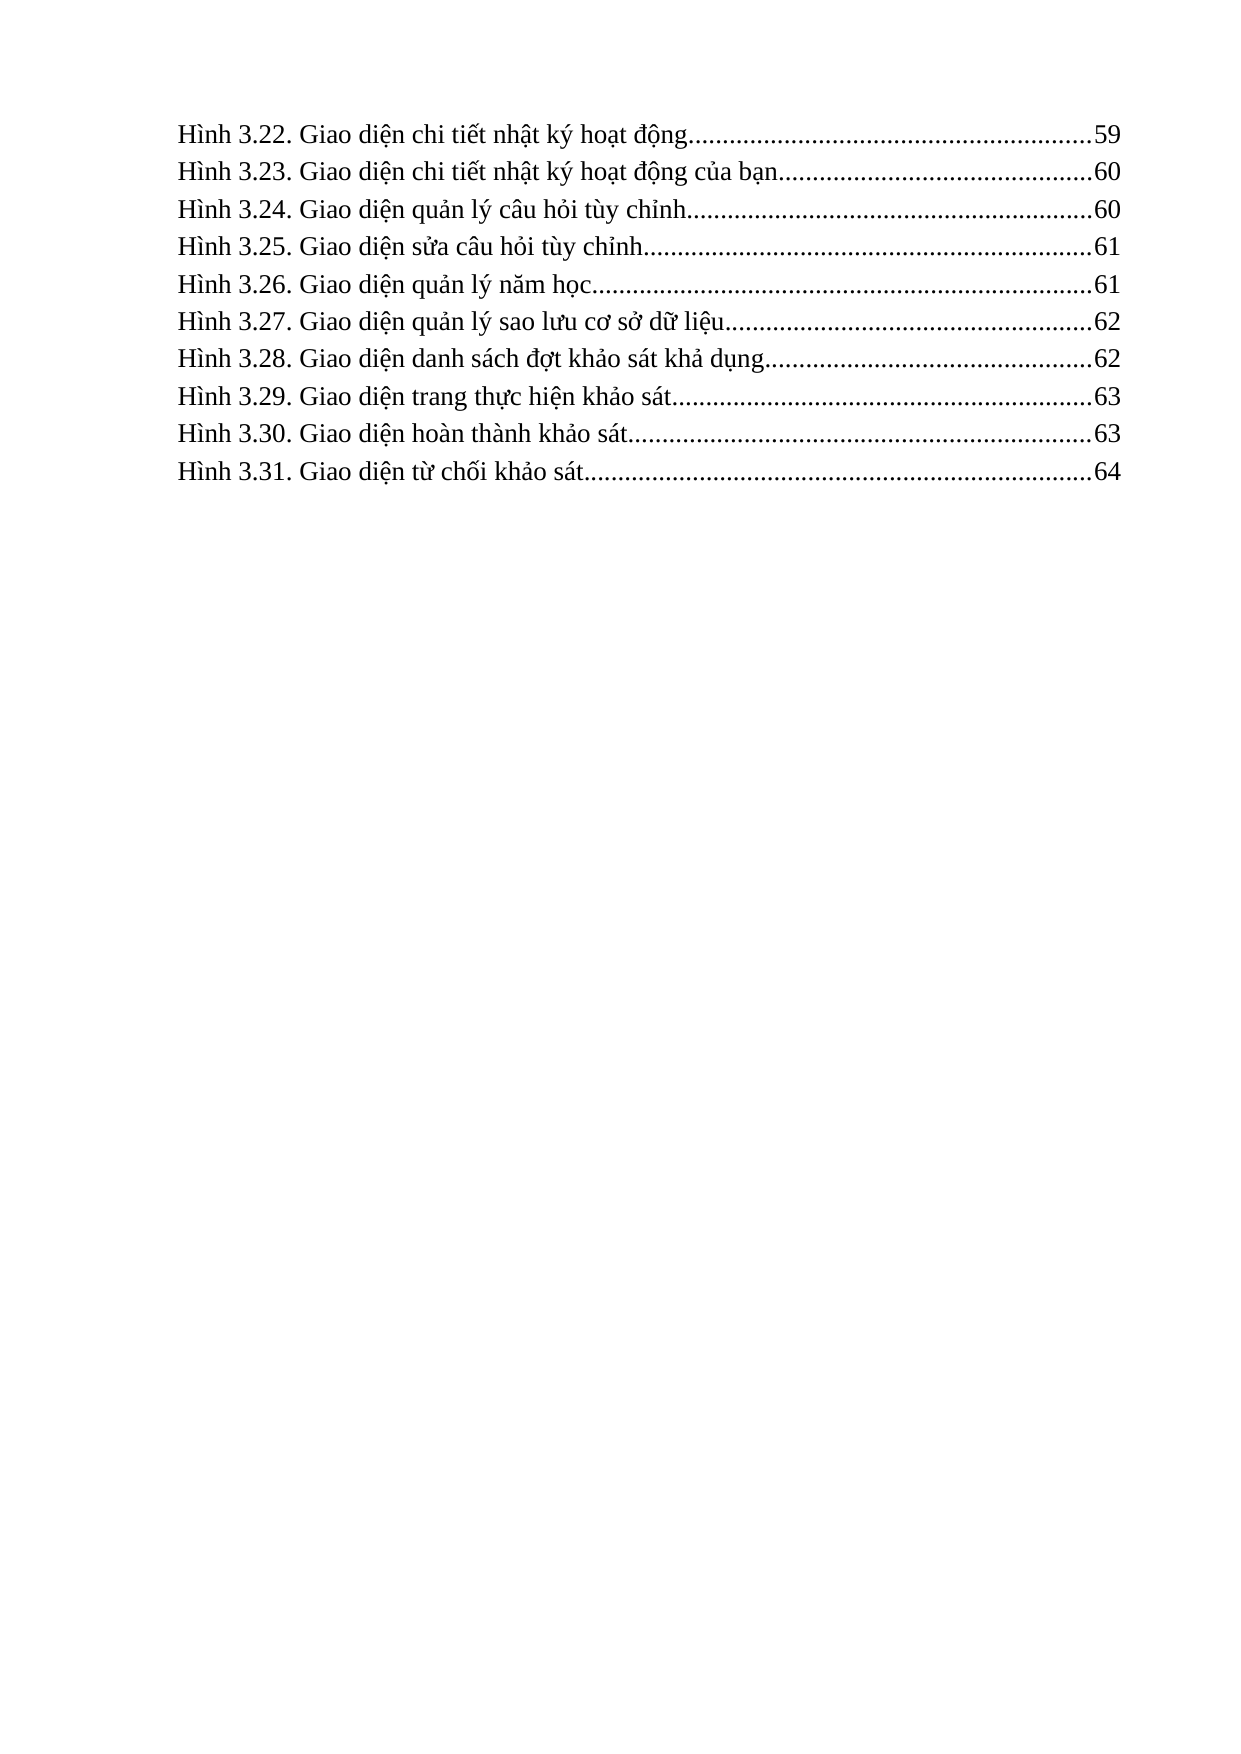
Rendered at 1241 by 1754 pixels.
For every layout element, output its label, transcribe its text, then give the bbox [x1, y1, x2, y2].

text Hình 3.24. Giao diện quản lý câu hỏi tùy chỉnh 60 [177, 193, 1122, 224]
text Hình 3.29. Giao diện trang thực hiện khảo sát 63 [177, 380, 1122, 411]
text Hình 3.25. Giao diện sửa câu hỏi tùy chỉnh 61 [177, 230, 1122, 261]
text Hình 3.31. Giao diện từ chối khảo sát 64 [177, 455, 1122, 486]
text Hình 3.30. Giao diện hoàn thành khảo sát 63 [177, 417, 1122, 448]
text Hình 3.28. Giao diện danh sách đợt khảo sát khả dụng 62 [177, 342, 1122, 374]
text Hình 3.22. Giao diện chi tiết nhật ký hoạt động 59 [177, 118, 1122, 149]
text Hình 3.26. Giao diện quản lý năm học 61 [177, 268, 1122, 299]
text Hình 3.27. Giao diện quản lý sao lưu cơ sở dữ liệu 62 [177, 305, 1122, 336]
text Hình 3.23. Giao diện chi tiết nhật ký hoạt động của bạn 60 [177, 156, 1122, 187]
